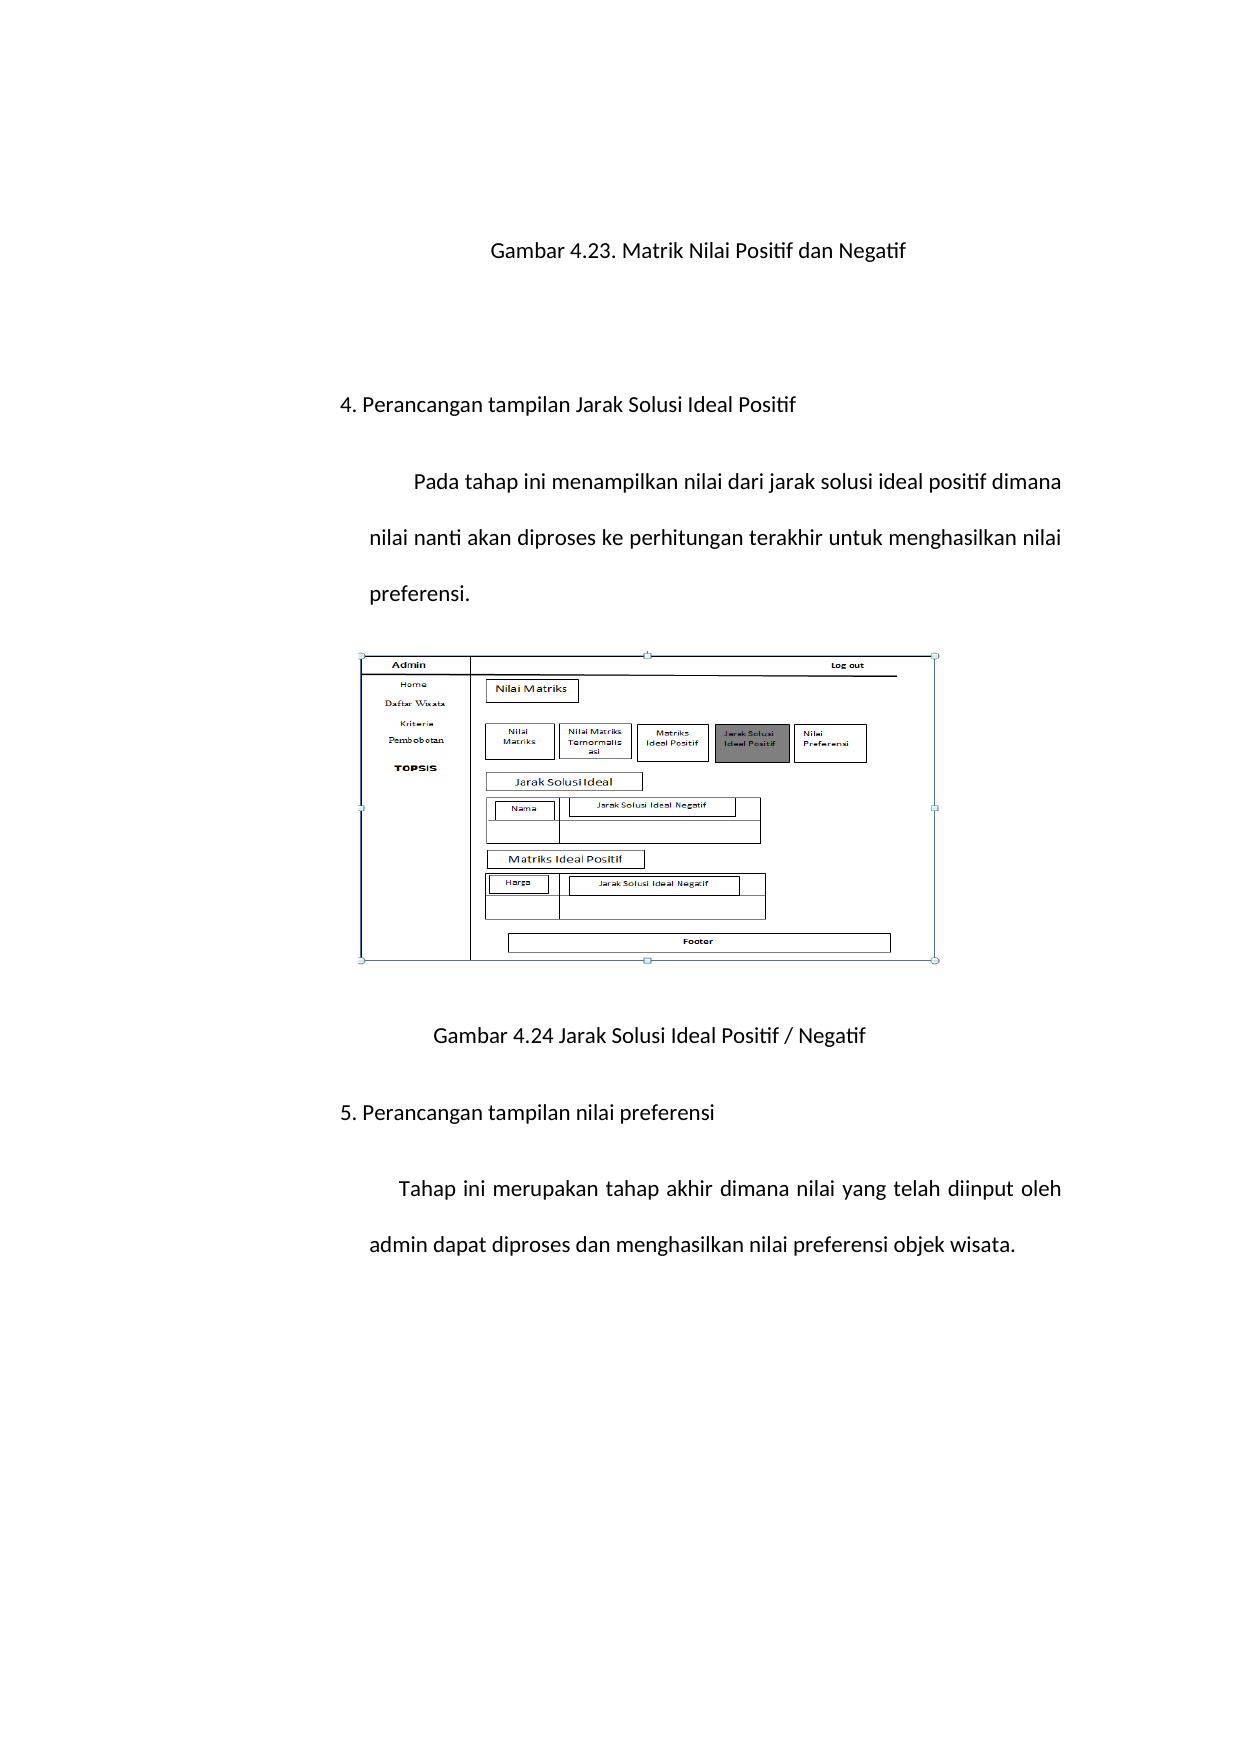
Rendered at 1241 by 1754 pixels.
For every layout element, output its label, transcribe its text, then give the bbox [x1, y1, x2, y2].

text 4. Perancangan tampilan Jarak Solusi Ideal Positif [340, 390, 1063, 418]
text Gambar 4.23. Matrik Nilai Positif dan Negatif [236, 236, 1063, 264]
text 5. Perancangan tampilan nilai preferensi [340, 1098, 1063, 1126]
text Tahap ini merupakan tahap akhir dimana nilai yang telah diinput oleh admin dapat diproses dan menghasilkan nilai preferensi objek wisata. [369, 1174, 1063, 1259]
picture [358, 651, 942, 972]
text Gambar 4.24 Jarak Solusi Ideal Positif / Negatif [236, 1021, 1063, 1049]
text Pada tahap ini menampilkan nilai dari jarak solusi ideal positif dimana nilai nanti akan diproses ke perhitungan terakhir untuk menghasilkan nilai preferensi. [369, 467, 1063, 607]
